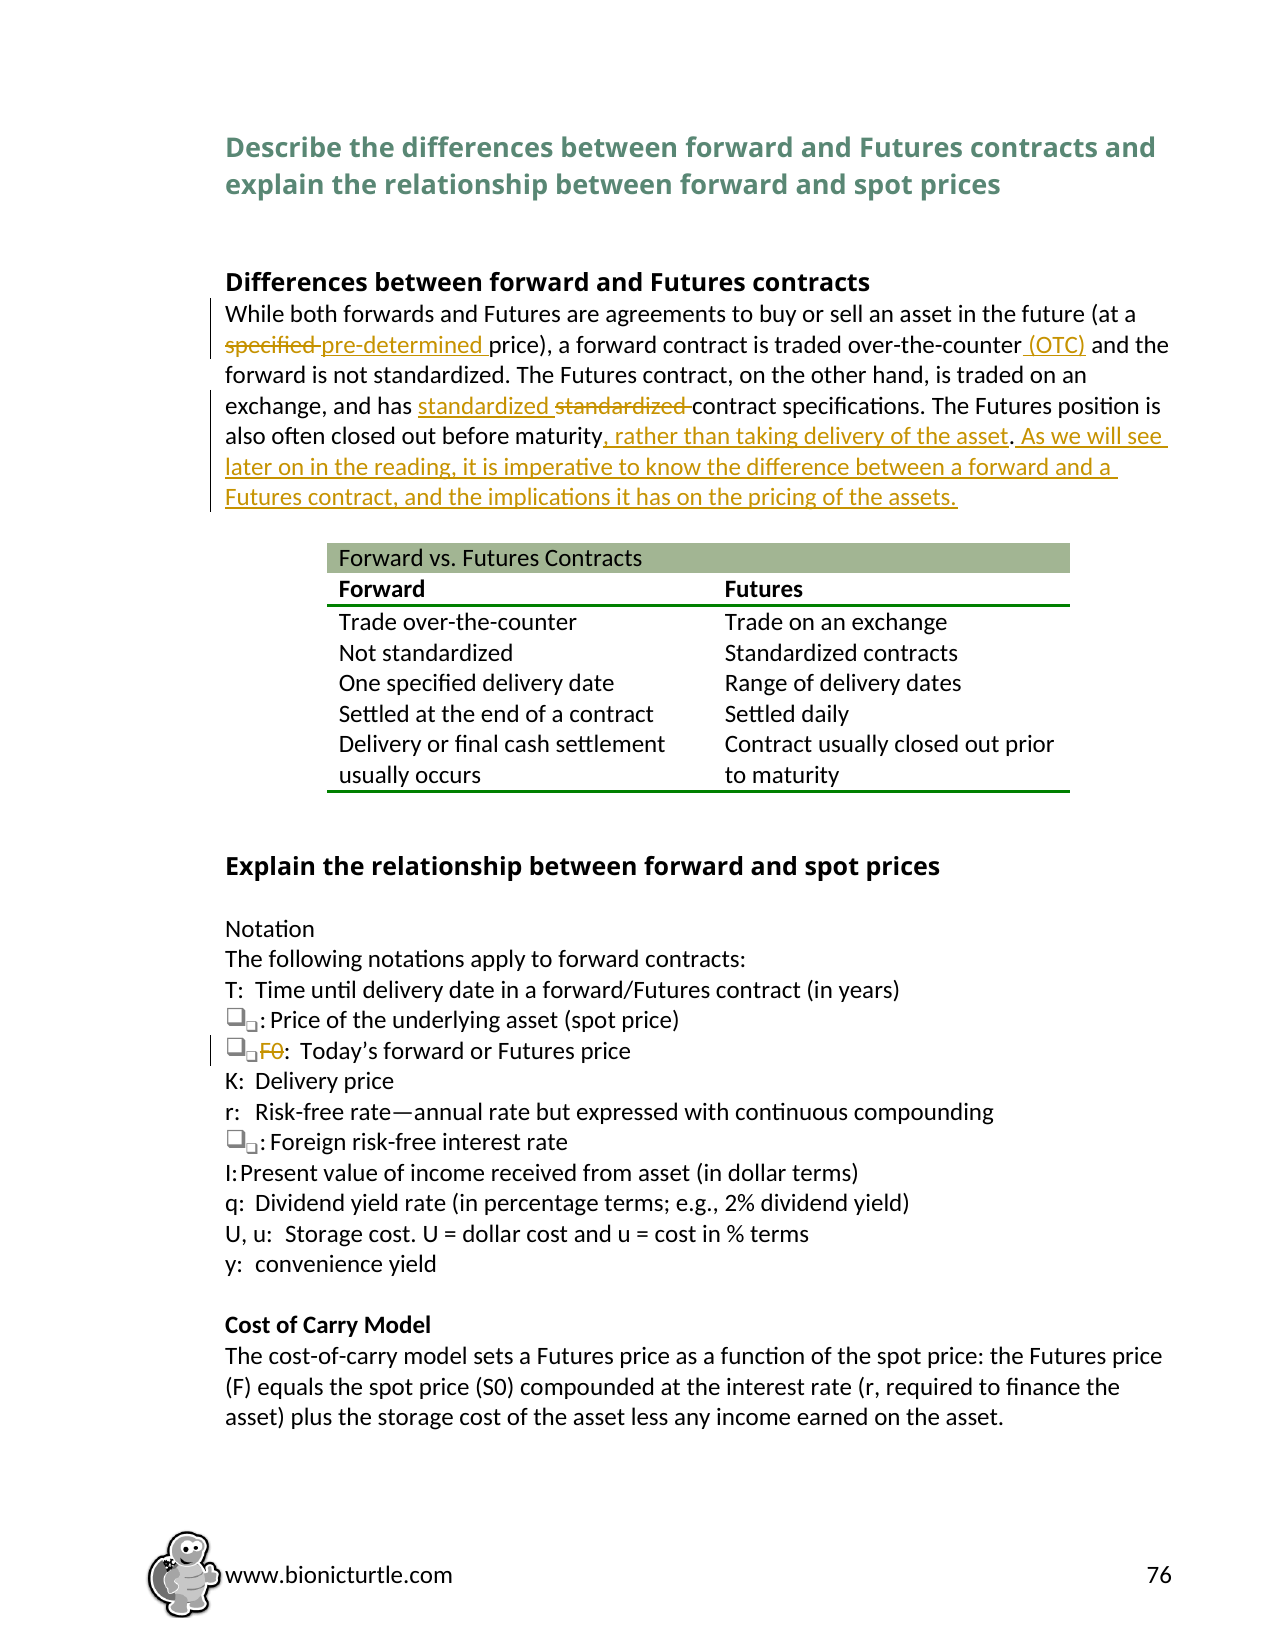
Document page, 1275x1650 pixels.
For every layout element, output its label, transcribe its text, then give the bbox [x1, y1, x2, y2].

text K: Delivery price [225, 1066, 1172, 1096]
text Notation [225, 913, 1172, 943]
text The cost-of-carry model sets a Futures price as a function of the spot price: the Futures price (F) equals the spot price (S0) compounded at the interest rate (r, required to finance the asset) plus the storage cost of the asset less any income earned on the asset. [225, 1340, 1172, 1432]
subtitle Describe the differences between forward and Futures contracts and explain the relationship between forward and spot prices [225, 128, 1172, 239]
text : Price of the underlying asset (spot price) [225, 1004, 1172, 1035]
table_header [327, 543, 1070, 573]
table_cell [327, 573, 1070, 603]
subtitle Differences between forward and Futures contracts [225, 264, 1172, 298]
text r: Risk-free rate—annual rate but expressed with continuous compounding [225, 1096, 1172, 1127]
subtitle Explain the relationship between forward and spot prices [225, 848, 1172, 882]
text y: convenience yield [225, 1249, 1172, 1279]
text The following notations apply to forward contracts: [225, 943, 1172, 974]
text While both forwards and Futures are agreements to buy or sell an asset in the future (at a price), a forward contract is traded over-the-counter and the forward is not standardized. The Futures contract, on the other hand, is traded on an exchange, and has contract specifications. The Futures position is also often closed out before maturity. [225, 298, 1172, 512]
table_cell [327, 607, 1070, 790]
text : Today’s forward or Futures price [225, 1035, 1172, 1066]
text T: Time until delivery date in a forward/Futures contract (in years) [225, 974, 1172, 1004]
text I: Present value of income received from asset (in dollar terms) [225, 1157, 1172, 1188]
text : Foreign risk-free interest rate [225, 1127, 1172, 1157]
text Cost of Carry Model [225, 1310, 1172, 1340]
text q: Dividend yield rate (in percentage terms; e.g., 2% dividend yield) [225, 1188, 1172, 1218]
text U, u: Storage cost. U = dollar cost and u = cost in % terms [225, 1218, 1172, 1249]
